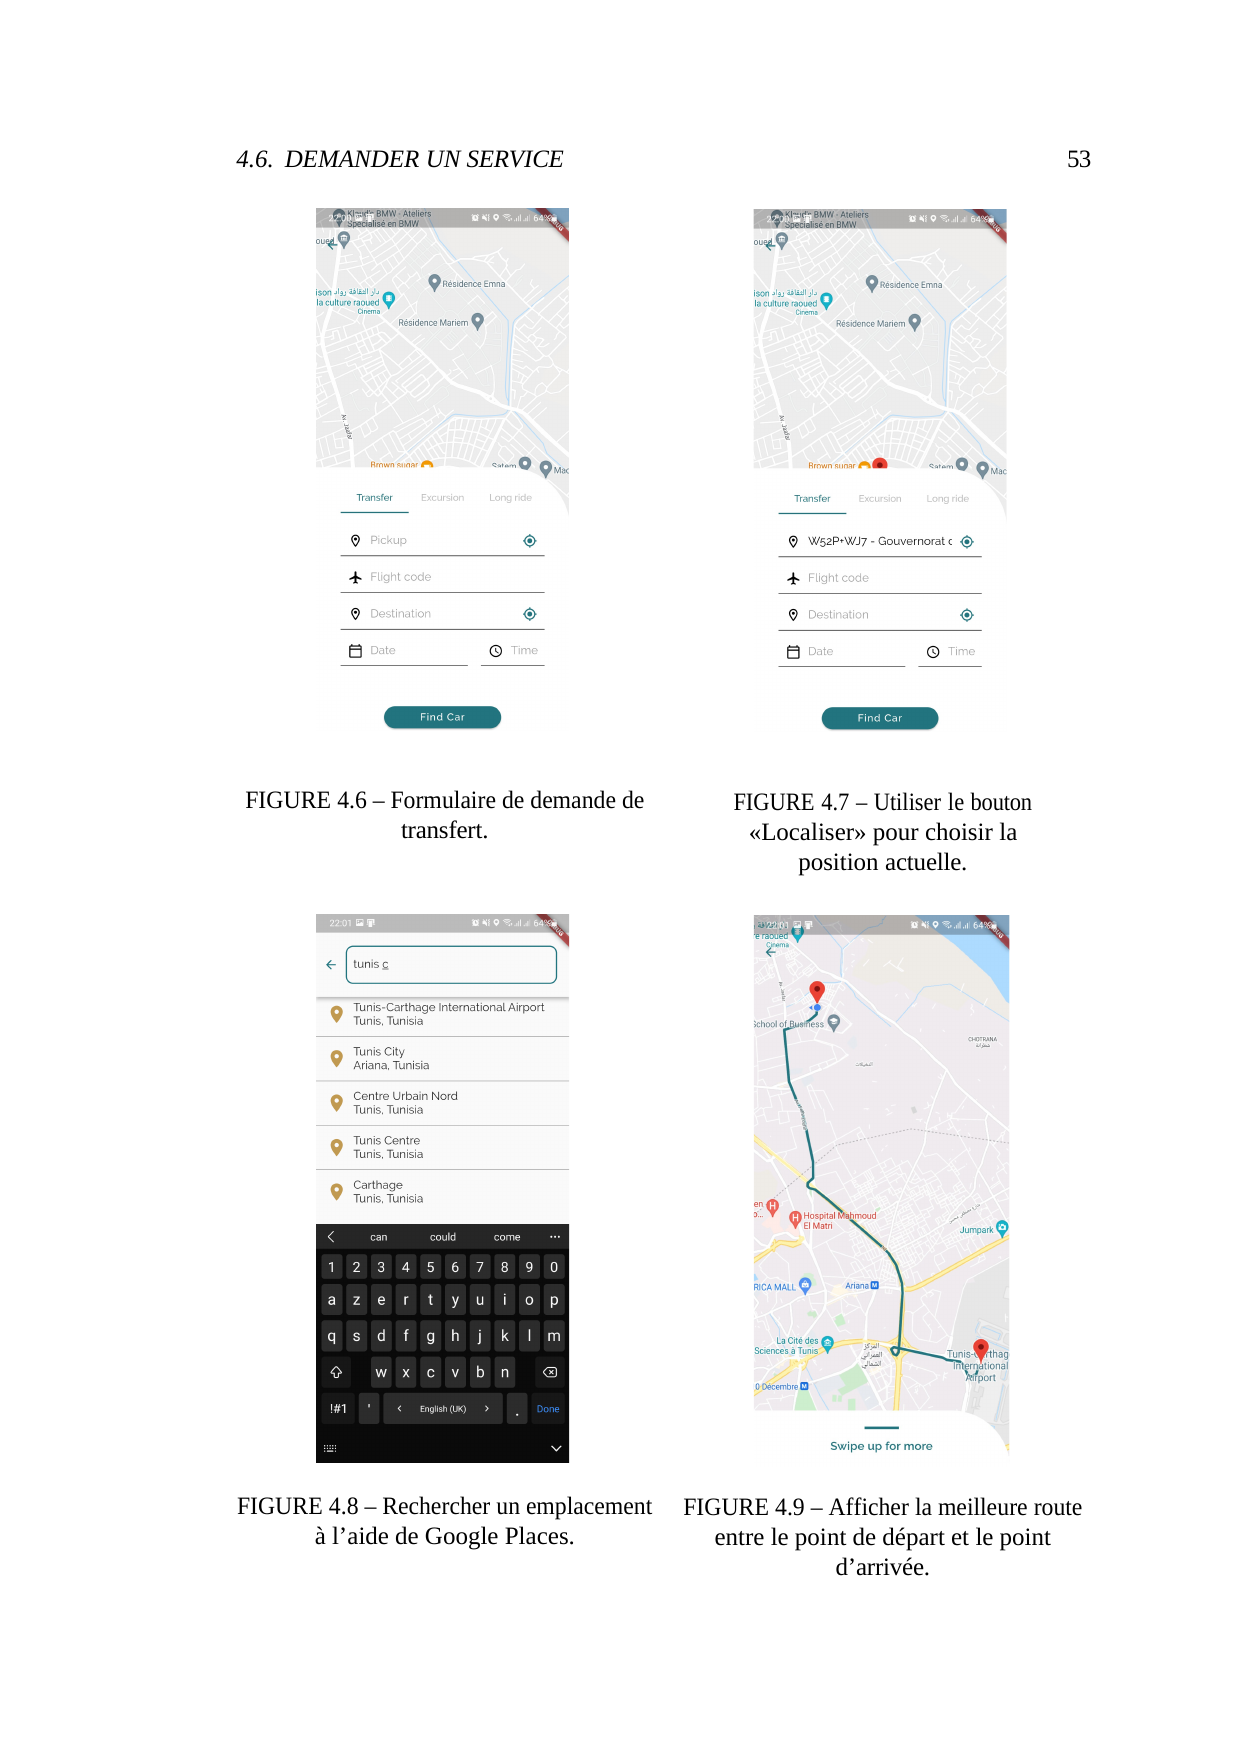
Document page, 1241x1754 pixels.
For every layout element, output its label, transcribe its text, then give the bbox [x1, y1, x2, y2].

picture [753, 209, 1007, 732]
text FIGURE 4.7 – Utiliser le bouton [705, 787, 1060, 815]
picture [753, 915, 1010, 1467]
text «Localiser» pour choisir la position actuelle. [705, 817, 1060, 876]
text FIGURE 4.9 – Afficher la meilleure route entre le point de départ et le point d’arrivée. [682, 1492, 1083, 1581]
subtitle FIGURE 4.6 – Formulaire de demande de transfert. [236, 785, 653, 844]
picture [316, 208, 569, 731]
text FIGURE 4.8 – Rechercher un emplacement à l’aide de Google Places. [236, 1491, 653, 1550]
text 4.6. DEMANDER UN SERVICE 53 [236, 144, 1240, 173]
picture [316, 914, 570, 1463]
